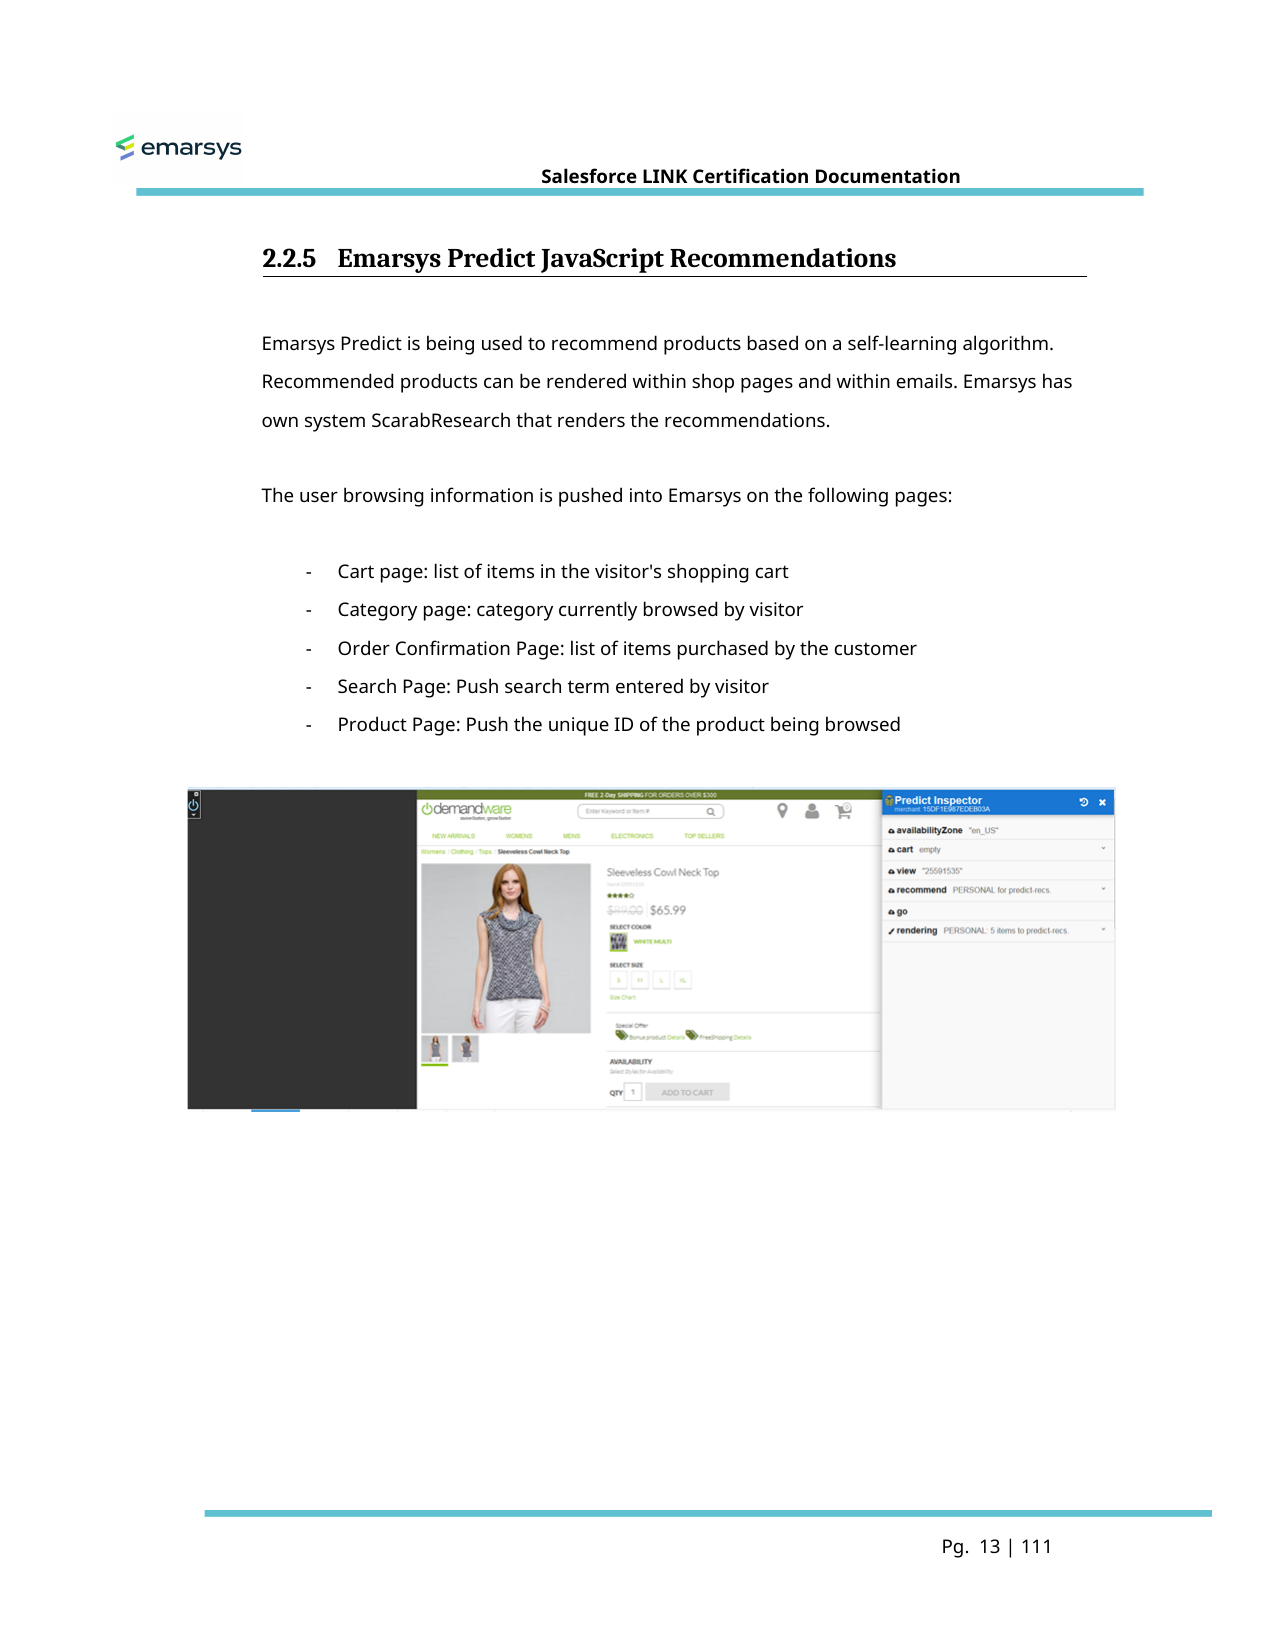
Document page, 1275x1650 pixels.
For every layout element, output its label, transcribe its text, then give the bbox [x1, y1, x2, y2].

picture [113, 111, 244, 184]
picture [136, 188, 1144, 196]
text The user browsing information is pushed into Emarsys on the following pages: [261, 483, 1087, 508]
picture [204, 1510, 1212, 1517]
list Order Confirmation Page: list of items purchased by the customer [262, 635, 1087, 660]
text Emarsys Predict is being used to recommend products based on a self-learning algorithm. Recommended products can be rendered within shop pages and within emails. Emarsys has own system ScarabResearch that renders the recommendations. [261, 330, 1087, 432]
list Search Page: Push search term entered by visitor [262, 673, 1087, 698]
subtitle Emarsys Predict JavaScript Recommendations [262, 243, 1087, 277]
list Category page: category currently browsed by visitor [262, 597, 1087, 622]
picture [187, 787, 1116, 1112]
list Product Page: Push the unique ID of the product being browsed [262, 711, 1087, 737]
list Cart page: list of items in the visitor's shopping cart [262, 558, 1087, 584]
